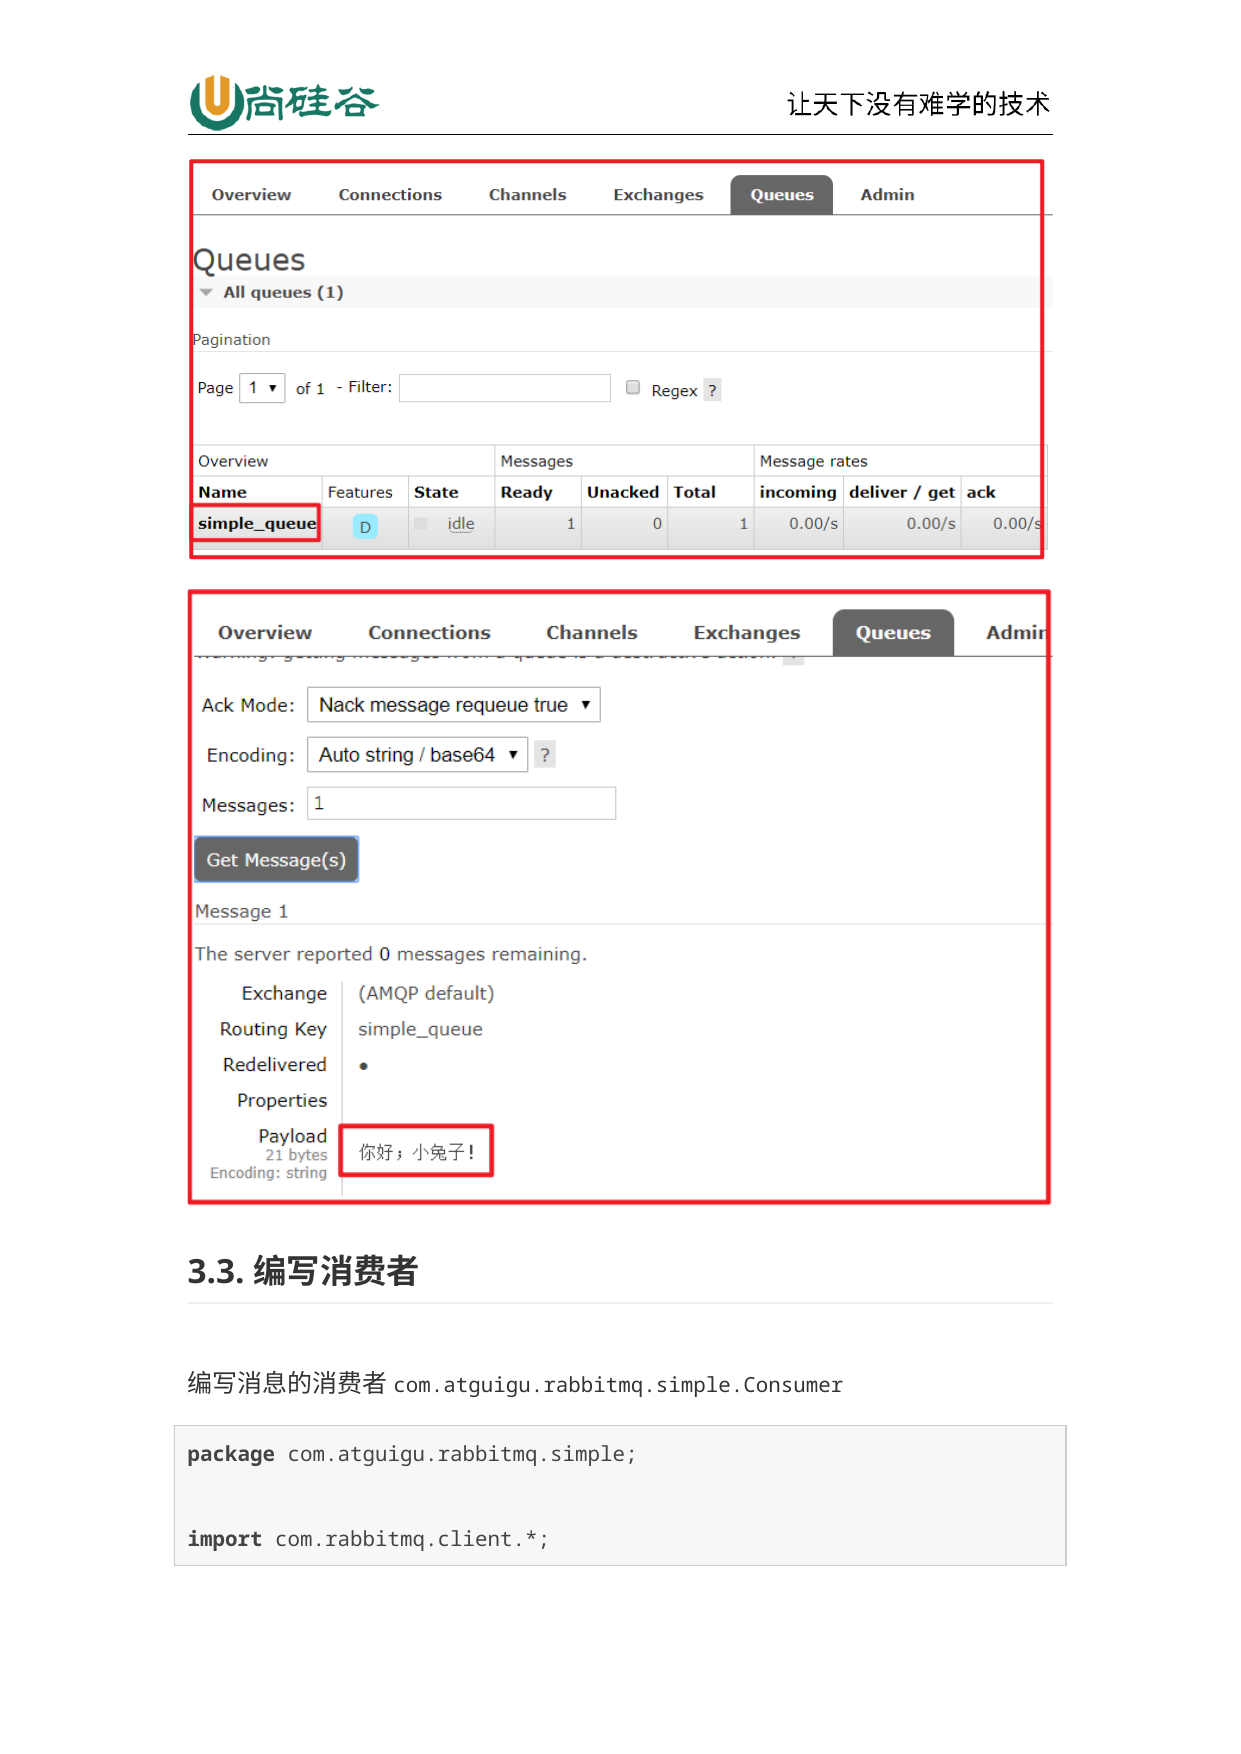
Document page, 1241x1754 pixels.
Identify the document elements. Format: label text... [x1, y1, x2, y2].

picture [187, 588, 1053, 1208]
picture [187, 73, 1053, 132]
text package com.atguigu.rabbitmq.simple; [175, 1426, 1065, 1467]
subtitle 3.3. 编写消费者 [187, 1245, 1053, 1304]
text import com.rabbitmq.client.*; [175, 1510, 1065, 1565]
picture [187, 156, 1053, 564]
text 编写消息的消费者 com.atguigu.rabbitmq.simple.Consumer [187, 1363, 1053, 1400]
